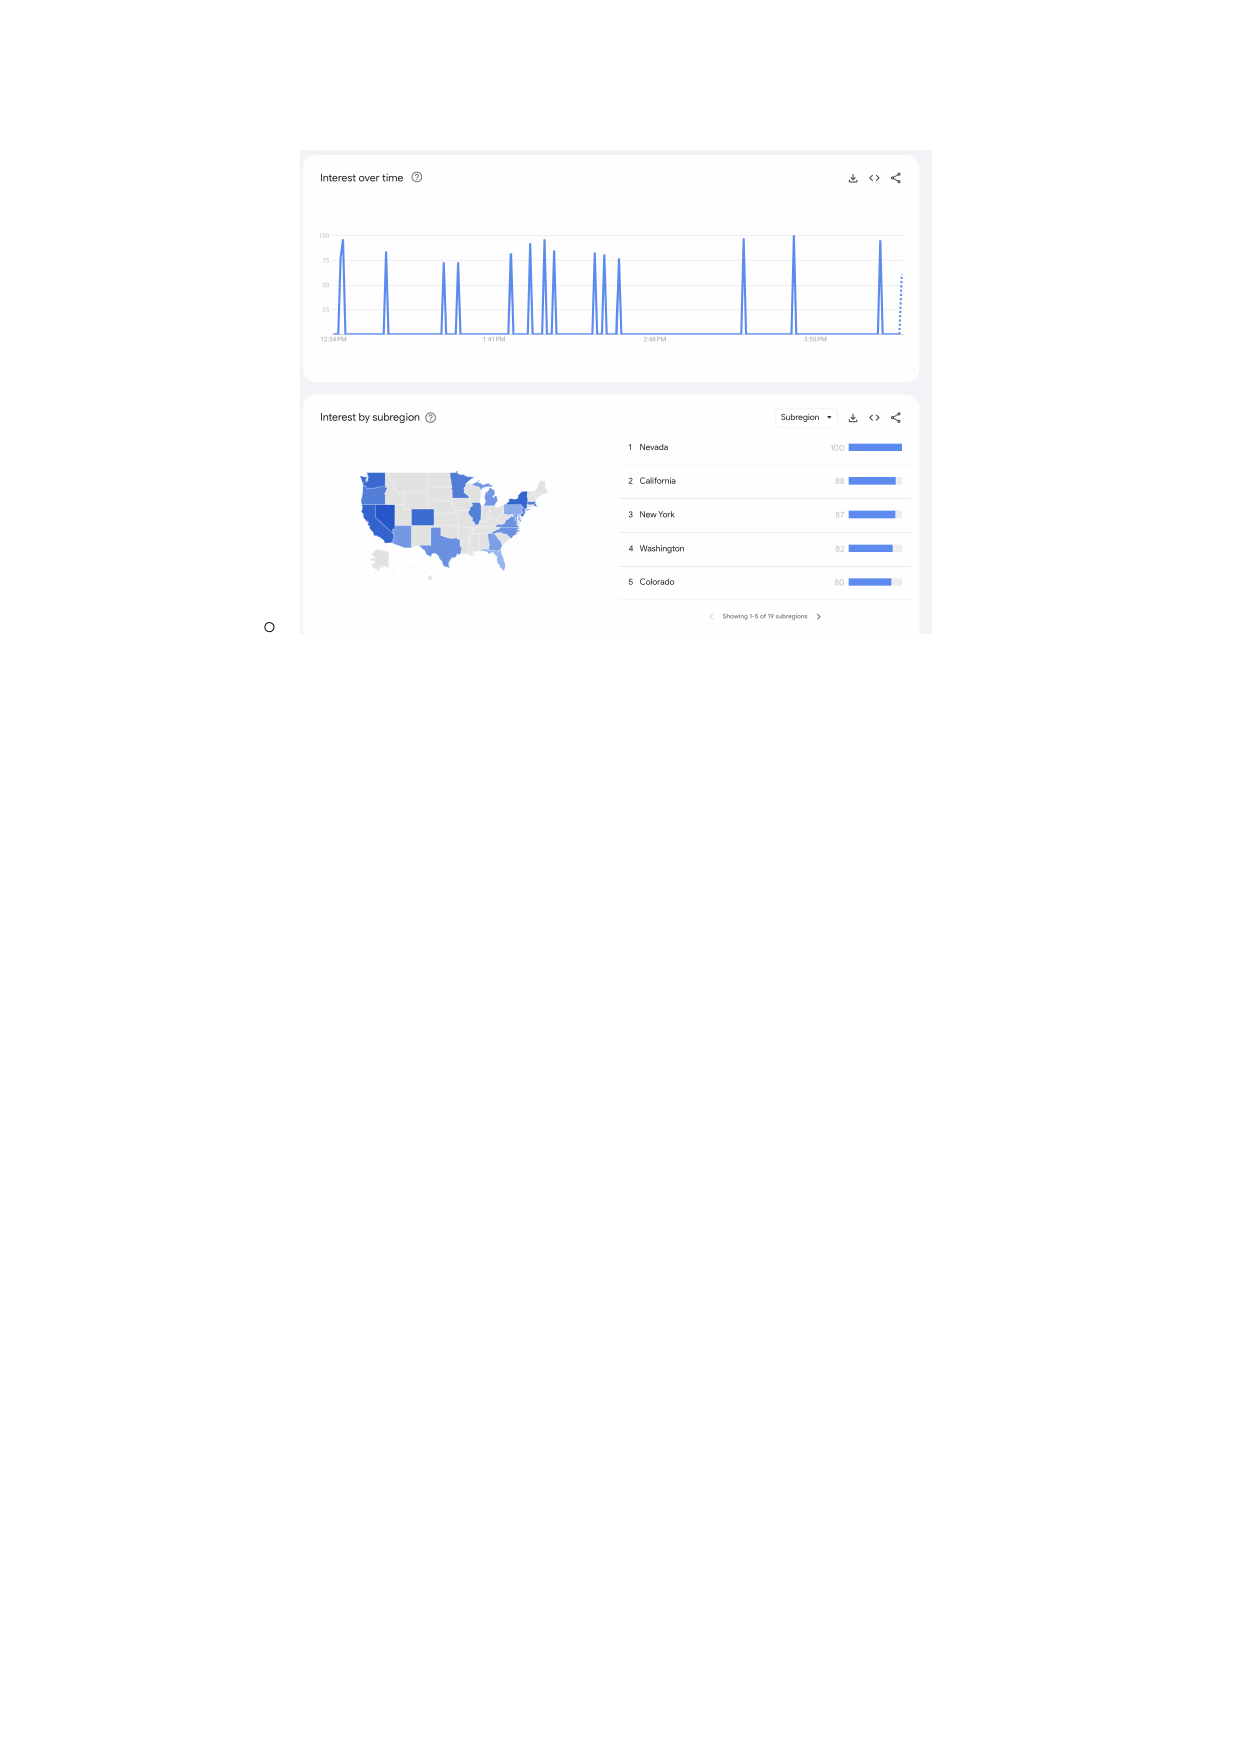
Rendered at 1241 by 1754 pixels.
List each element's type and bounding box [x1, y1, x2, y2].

picture [300, 150, 932, 634]
